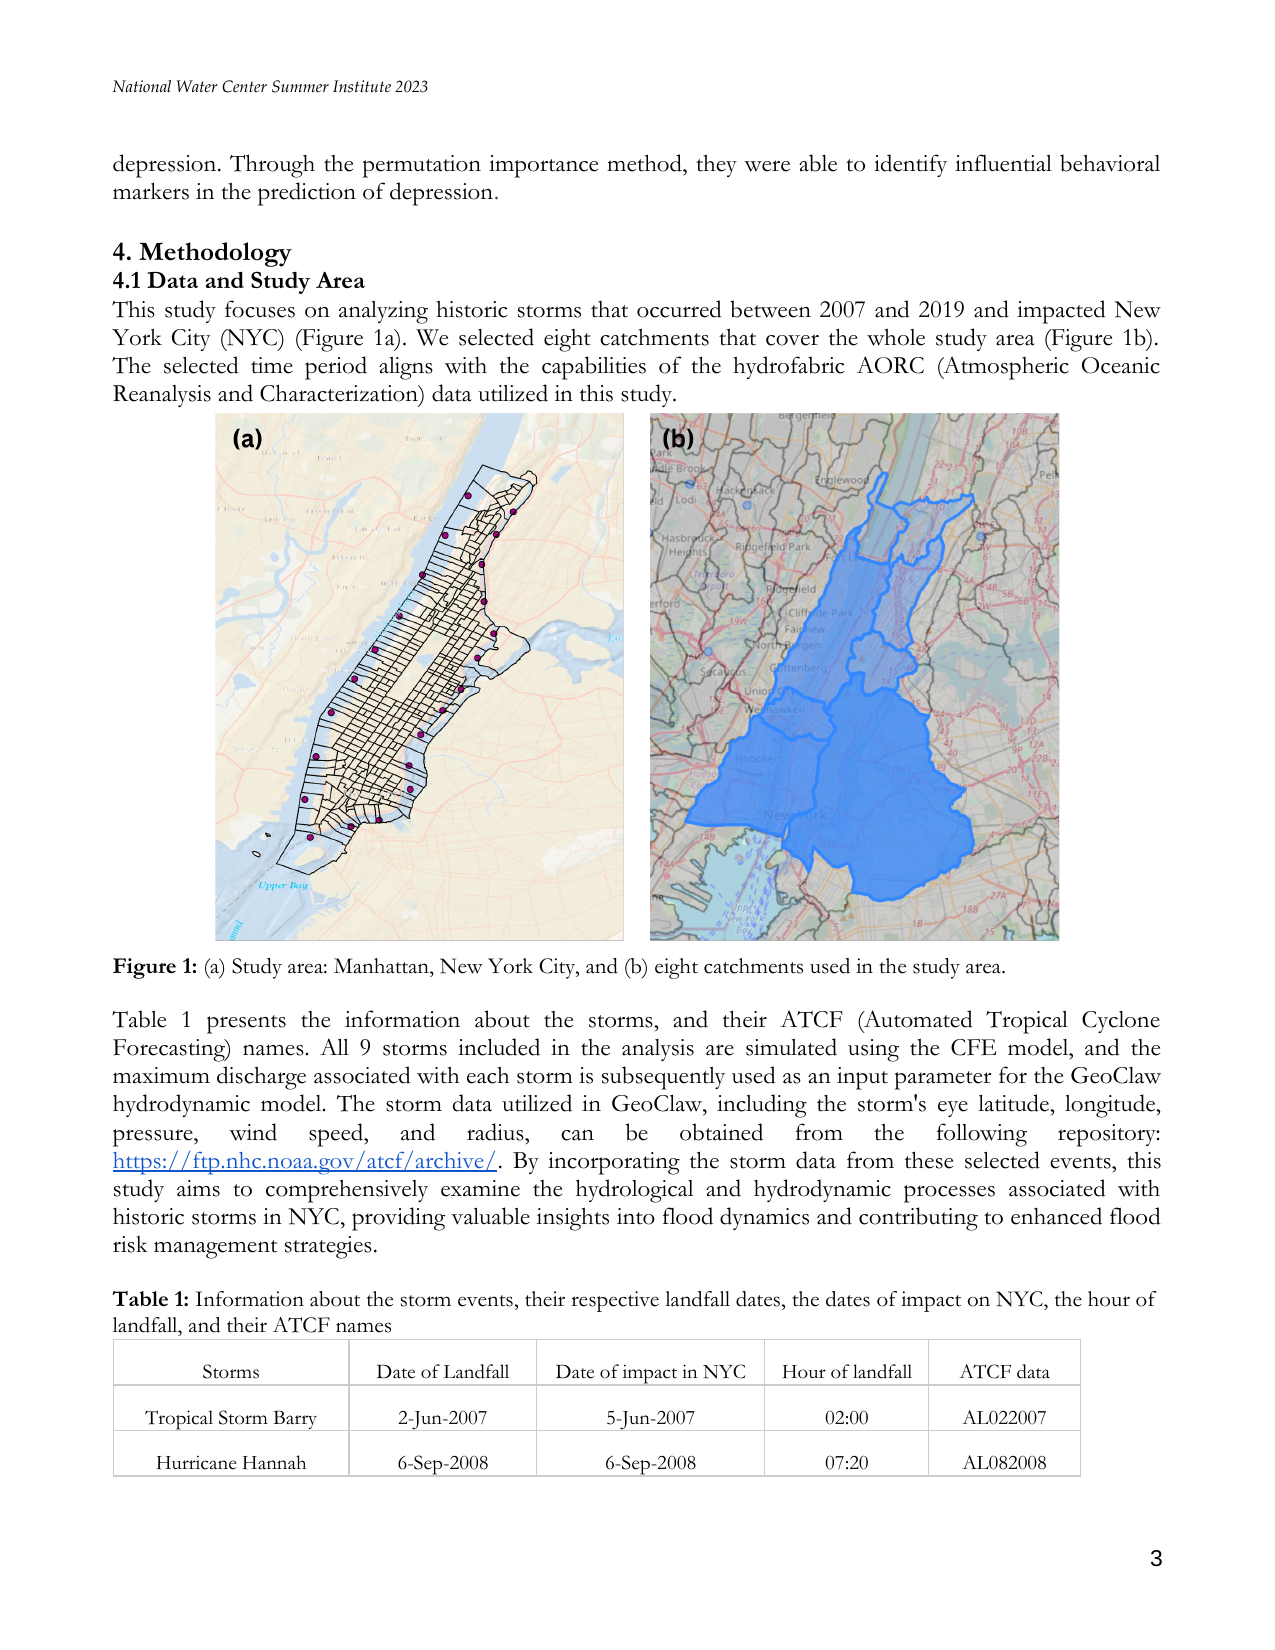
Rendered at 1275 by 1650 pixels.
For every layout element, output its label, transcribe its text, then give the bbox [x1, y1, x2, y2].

text Table 1 presents the information about the storms, and their ATCF (Automated Tropical Cyclone Forecasting) names. All 9 storms included in the analysis are simulated using the CFE model, and the maximum discharge associated with each storm is subsequently used as an input parameter for the GeoClaw hydrodynamic model. The storm data utilized in GeoClaw, including the storm's eye latitude, longitude, pressure, wind speed, and radius, can be obtained from the following repository: https://ftp.nhc.noaa.gov/atcf/archive/. By incorporating the storm data from these selected events, this study aims to comprehensively examine the hydrological and hydrodynamic processes associated with historic storms in NYC, providing valuable insights into flood dynamics and contributing to enhanced flood risk management strategies. [112, 1006, 1162, 1259]
table_cell AL022007 [929, 1386, 1080, 1430]
text 4. Methodology [112, 237, 1162, 267]
table_header Hour of landfall [765, 1340, 928, 1384]
table_header Date of Landfall [350, 1340, 536, 1384]
text Figure 1: (a) Study area: Manhattan, New York City, and (b) eight catchments used in the study area. [112, 954, 1162, 980]
table_cell 2-Jun-2007 [350, 1386, 536, 1430]
table_cell Hurricane Hannah [114, 1431, 348, 1475]
table_header Date of impact in NYC [537, 1340, 764, 1384]
table_cell AL082008 [929, 1431, 1080, 1475]
table_cell 6-Sep-2008 [537, 1431, 764, 1475]
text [112, 150, 1162, 206]
table_cell 07:20 [765, 1431, 928, 1475]
subtitle 4.1 Data and Study Area [112, 267, 1162, 295]
picture [206, 407, 1069, 951]
table_header Storms [114, 1340, 348, 1384]
table_header ATCF data [929, 1340, 1080, 1384]
table_cell Tropical Storm Barry [114, 1386, 348, 1430]
table_cell 02:00 [765, 1386, 928, 1430]
table_cell 6-Sep-2008 [350, 1431, 536, 1475]
table_cell 5-Jun-2007 [537, 1386, 764, 1430]
text Table 1: Information about the storm events, their respective landfall dates, the dates of impact on NYC, the hour of landfall, and their ATCF names [112, 1287, 1162, 1339]
text This study focuses on analyzing historic storms that occurred between 2007 and 2019 and impacted New York City (NYC) (Figure 1a). We selected eight catchments that cover the whole study area (Figure 1b). The selected time period aligns with the capabilities of the hydrofabric AORC (Atmospheric Oceanic Reanalysis and Characterization) data utilized in this study. [112, 295, 1162, 408]
